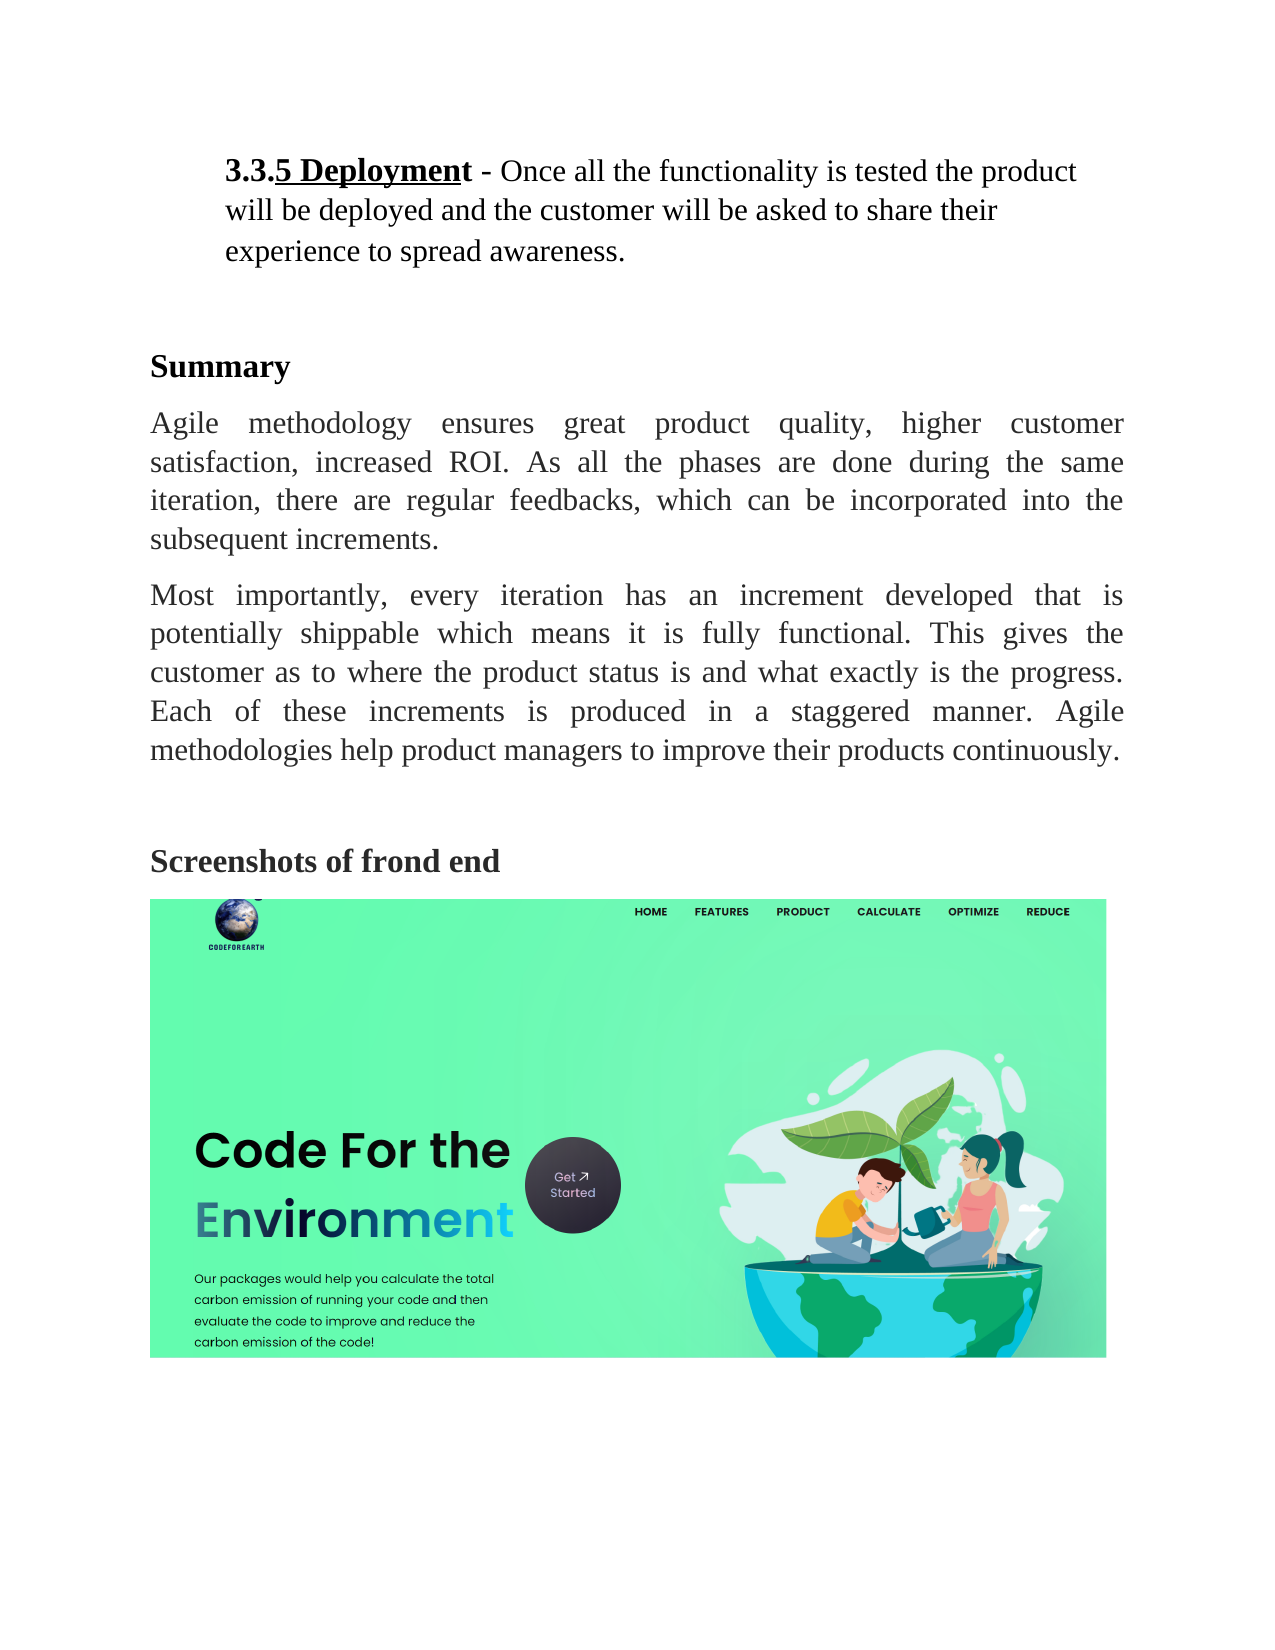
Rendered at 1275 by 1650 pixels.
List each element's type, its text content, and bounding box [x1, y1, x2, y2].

picture [150, 899, 1107, 1358]
text Most importantly, every iteration has an increment developed that is potentially shippable which means it is fully functional. This gives the customer as to where the product status is and what exactly is the progress. Each of these increments is produced in a staggered manner. Agile methodologies help product managers to improve their products continuously. [150, 576, 1125, 767]
text Summary [150, 346, 1125, 384]
list 3.3.5 Deployment - Once all the functionality is tested the product will be deployed and the customer will be asked to share their experience to spread awareness. [225, 150, 1125, 268]
text Screenshots of frond end [150, 842, 1125, 880]
text Agile methodology ensures great product quality, higher customer satisfaction, increased ROI. As all the phases are done during the same iteration, there are regular feedbacks, which can be incorporated into the subsequent increments. [150, 404, 1125, 556]
